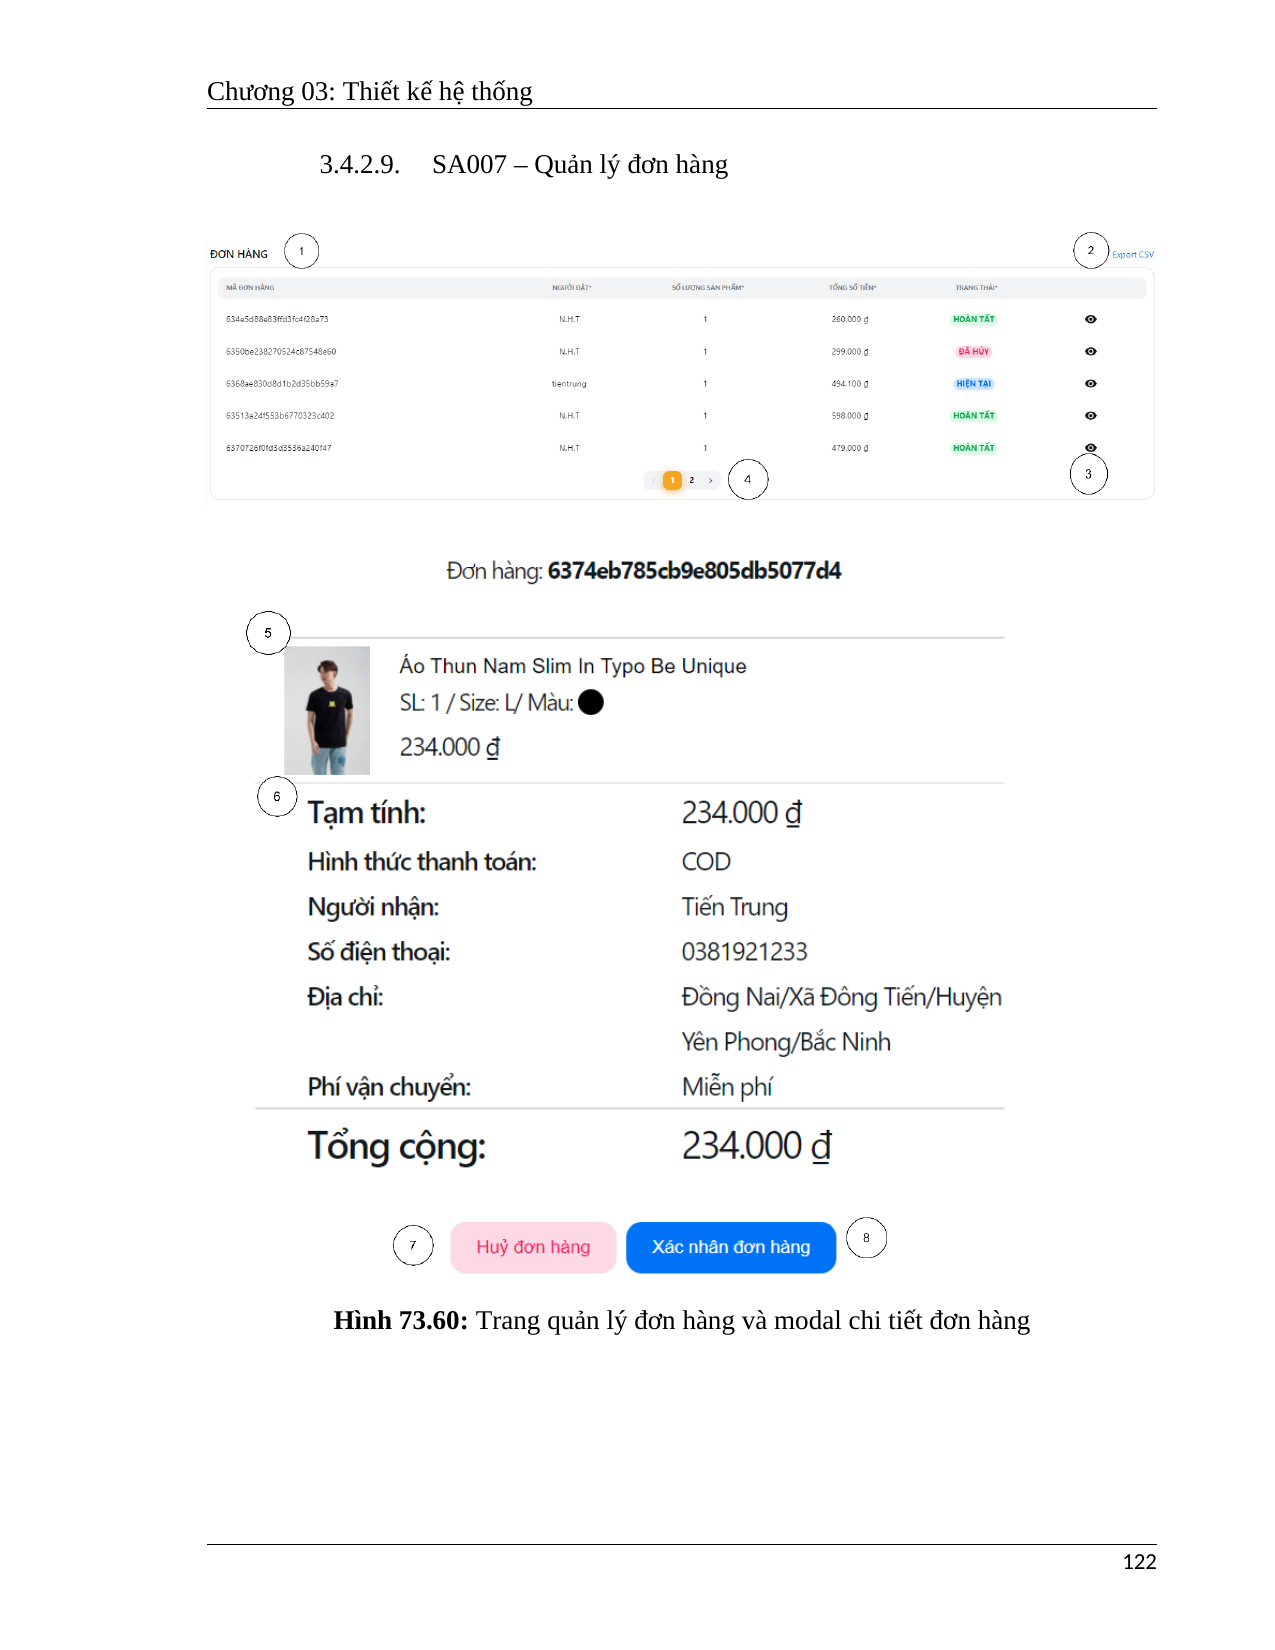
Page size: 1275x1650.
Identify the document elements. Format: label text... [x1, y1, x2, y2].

picture [206, 522, 1157, 1281]
text Hình 73.60: Trang quản lý đơn hàng và modal chi tiết đơn hàng [207, 1304, 1157, 1335]
picture [206, 225, 1157, 510]
list SA007 – Quản lý đơn hàng [319, 148, 1157, 179]
